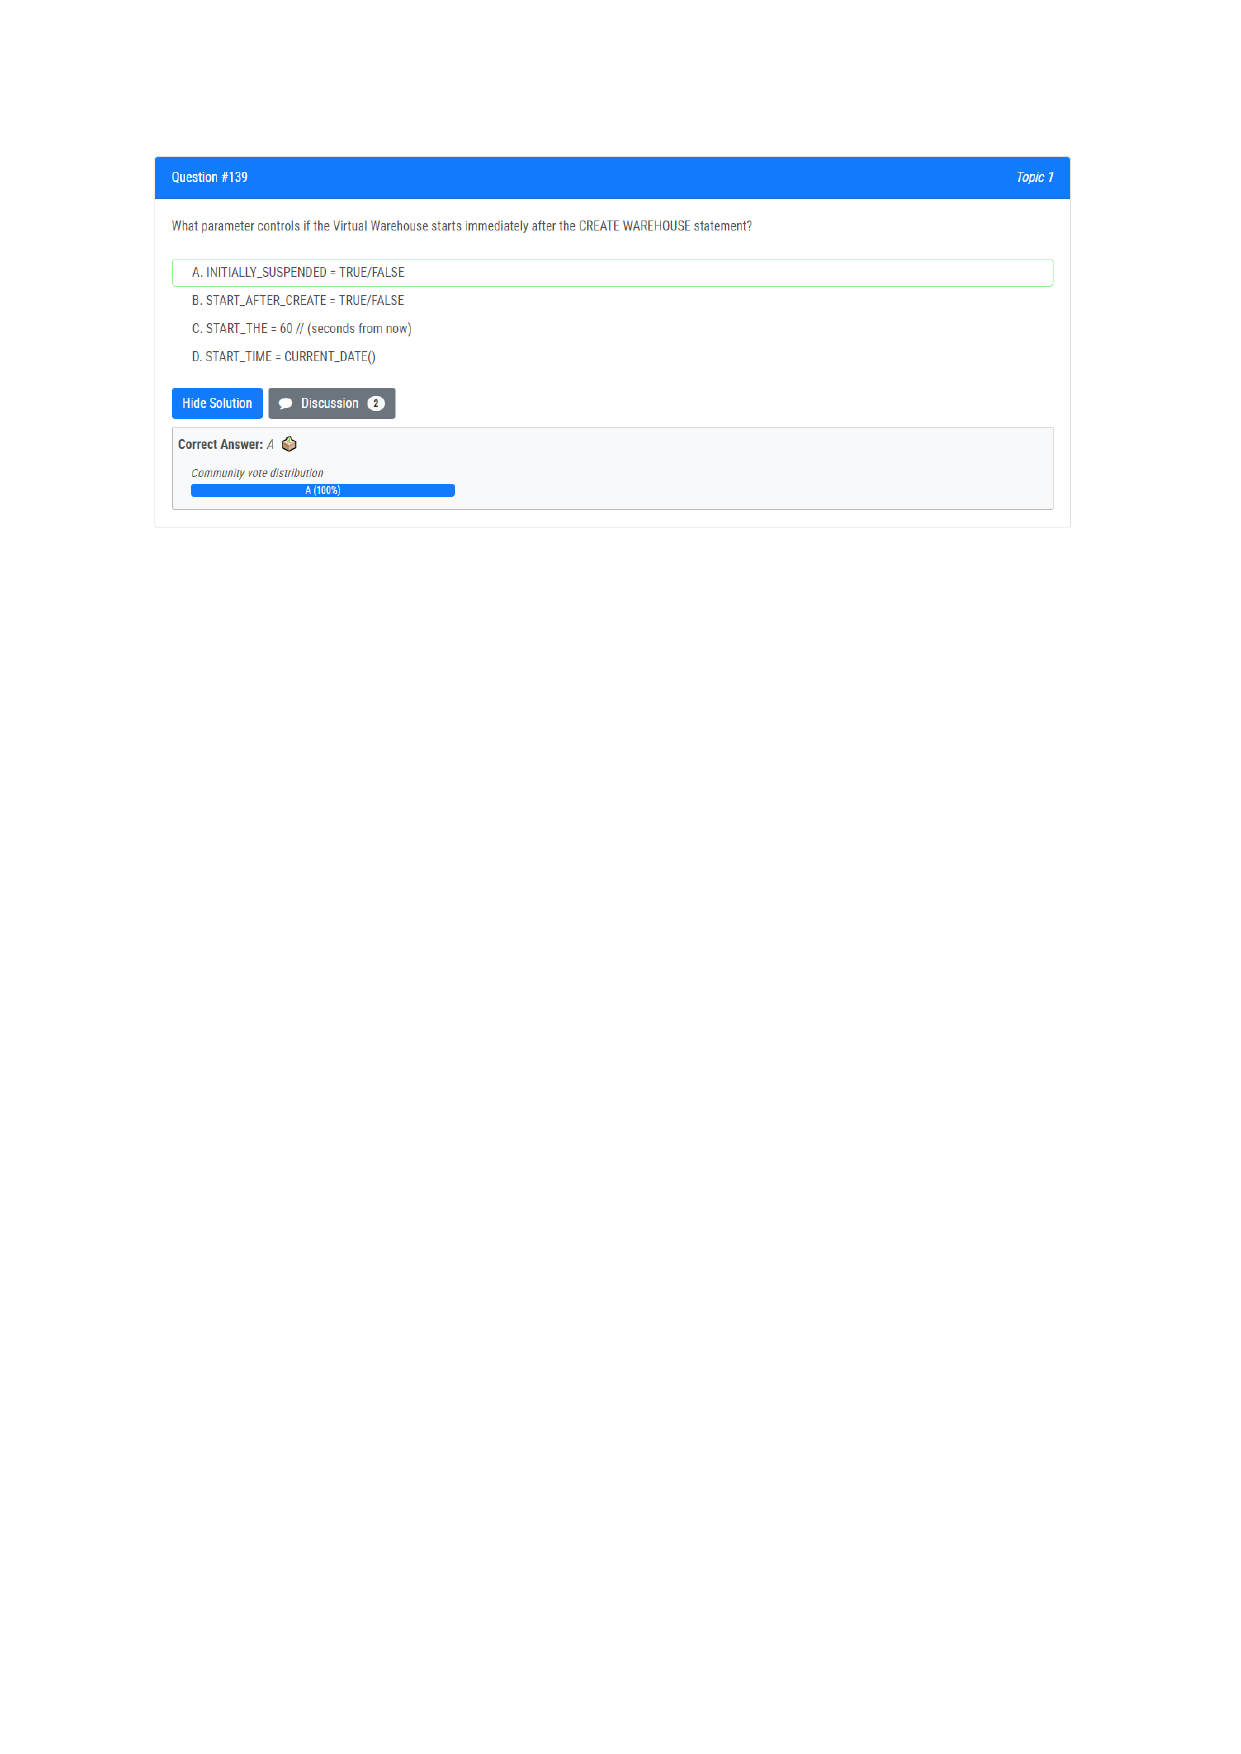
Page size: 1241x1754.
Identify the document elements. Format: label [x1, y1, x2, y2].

picture [150, 150, 1091, 528]
